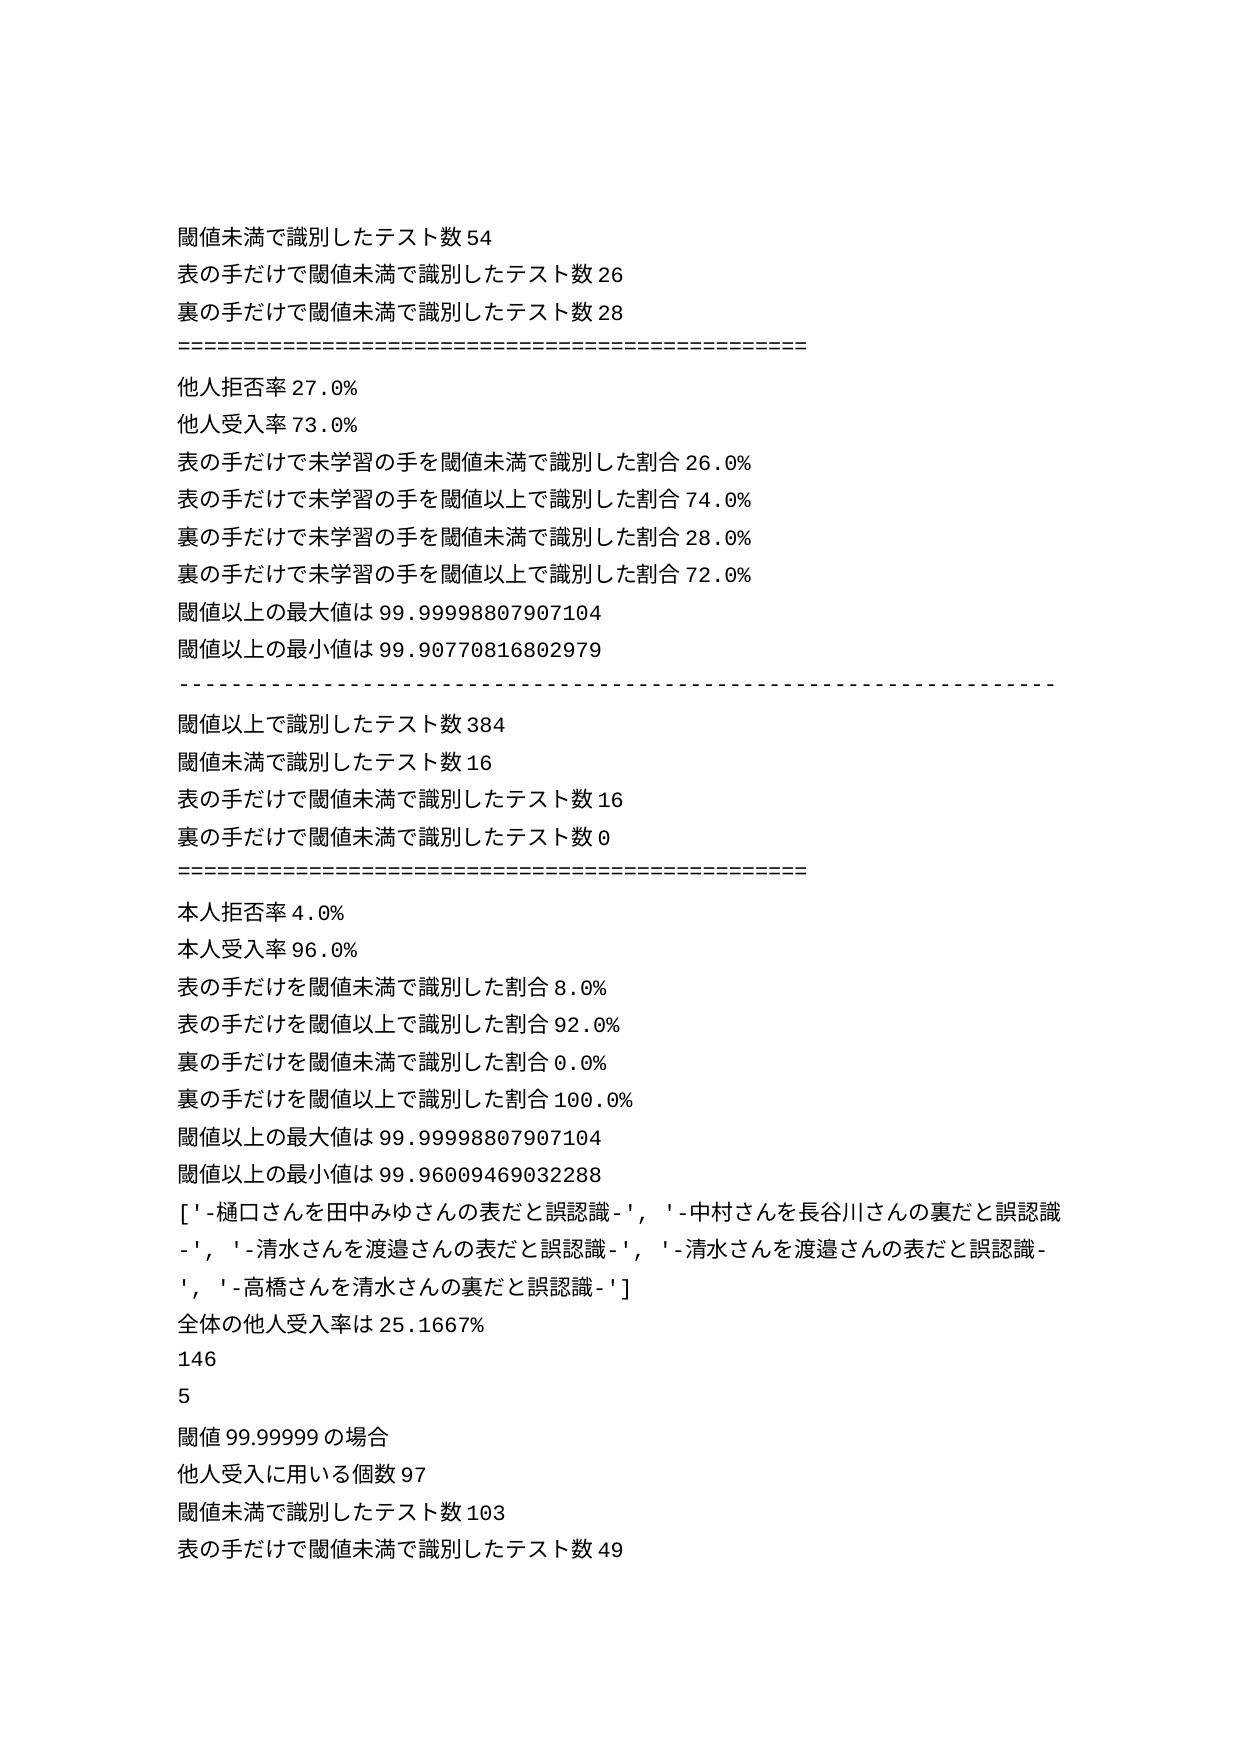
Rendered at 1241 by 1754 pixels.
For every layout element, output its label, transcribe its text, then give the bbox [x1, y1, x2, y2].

text 裏の手だけで閾値未満で識別したテスト数0 [177, 817, 1063, 854]
text 閾値99.99999の場合 [177, 1417, 1063, 1454]
text 閾値以上の最大値は99.99998807907104 [177, 1117, 1063, 1154]
text 本人拒否率4.0% [177, 892, 1063, 929]
text 裏の手だけで閾値未満で識別したテスト数28 [177, 292, 1063, 329]
text 表の手だけで閾値未満で識別したテスト数49 [177, 1529, 1063, 1567]
text 本人受入率96.0% [177, 929, 1063, 967]
text 表の手だけで閾値未満で識別したテスト数16 [177, 779, 1063, 817]
text 全体の他人受入率は25.1667% [177, 1304, 1063, 1342]
text 閾値未満で識別したテスト数103 [177, 1492, 1063, 1529]
text 表の手だけを閾値以上で識別した割合92.0% [177, 1004, 1063, 1042]
text 閾値以上の最大値は99.99998807907104 [177, 592, 1063, 629]
text 他人拒否率27.0% [177, 367, 1063, 404]
text 表の手だけで未学習の手を閾値以上で識別した割合74.0% [177, 479, 1063, 517]
text 5 [177, 1379, 1063, 1417]
text 閾値未満で識別したテスト数16 [177, 742, 1063, 779]
text 表の手だけを閾値未満で識別した割合8.0% [177, 967, 1063, 1004]
text ['-樋口さんを田中みゆさんの表だと誤認識-', '-中村さんを長谷川さんの裏だと誤認識-', '-清水さんを渡邉さんの表だと誤認識-', '-清水さんを渡邉さんの表だと誤認識-', '-高橋さんを清水さんの裏だと誤認識-'] [177, 1192, 1063, 1304]
text 閾値以上の最小値は99.90770816802979 [177, 629, 1063, 667]
text 閾値以上で識別したテスト数384 [177, 704, 1063, 742]
text 裏の手だけを閾値以上で識別した割合100.0% [177, 1079, 1063, 1117]
text 裏の手だけで未学習の手を閾値以上で識別した割合72.0% [177, 554, 1063, 592]
text ================================================ [177, 854, 1063, 892]
text 146 [177, 1342, 1063, 1379]
text ================================================ [177, 329, 1063, 367]
text 裏の手だけで未学習の手を閾値未満で識別した割合28.0% [177, 517, 1063, 554]
text 裏の手だけを閾値未満で識別した割合0.0% [177, 1042, 1063, 1079]
text ------------------------------------------------------------------- [177, 667, 1063, 704]
text 表の手だけで未学習の手を閾値未満で識別した割合26.0% [177, 442, 1063, 479]
text 閾値未満で識別したテスト数54 [177, 217, 1063, 254]
text 他人受入に用いる個数97 [177, 1454, 1063, 1492]
text 他人受入率73.0% [177, 404, 1063, 442]
text 表の手だけで閾値未満で識別したテスト数26 [177, 254, 1063, 292]
text 閾値以上の最小値は99.96009469032288 [177, 1154, 1063, 1192]
